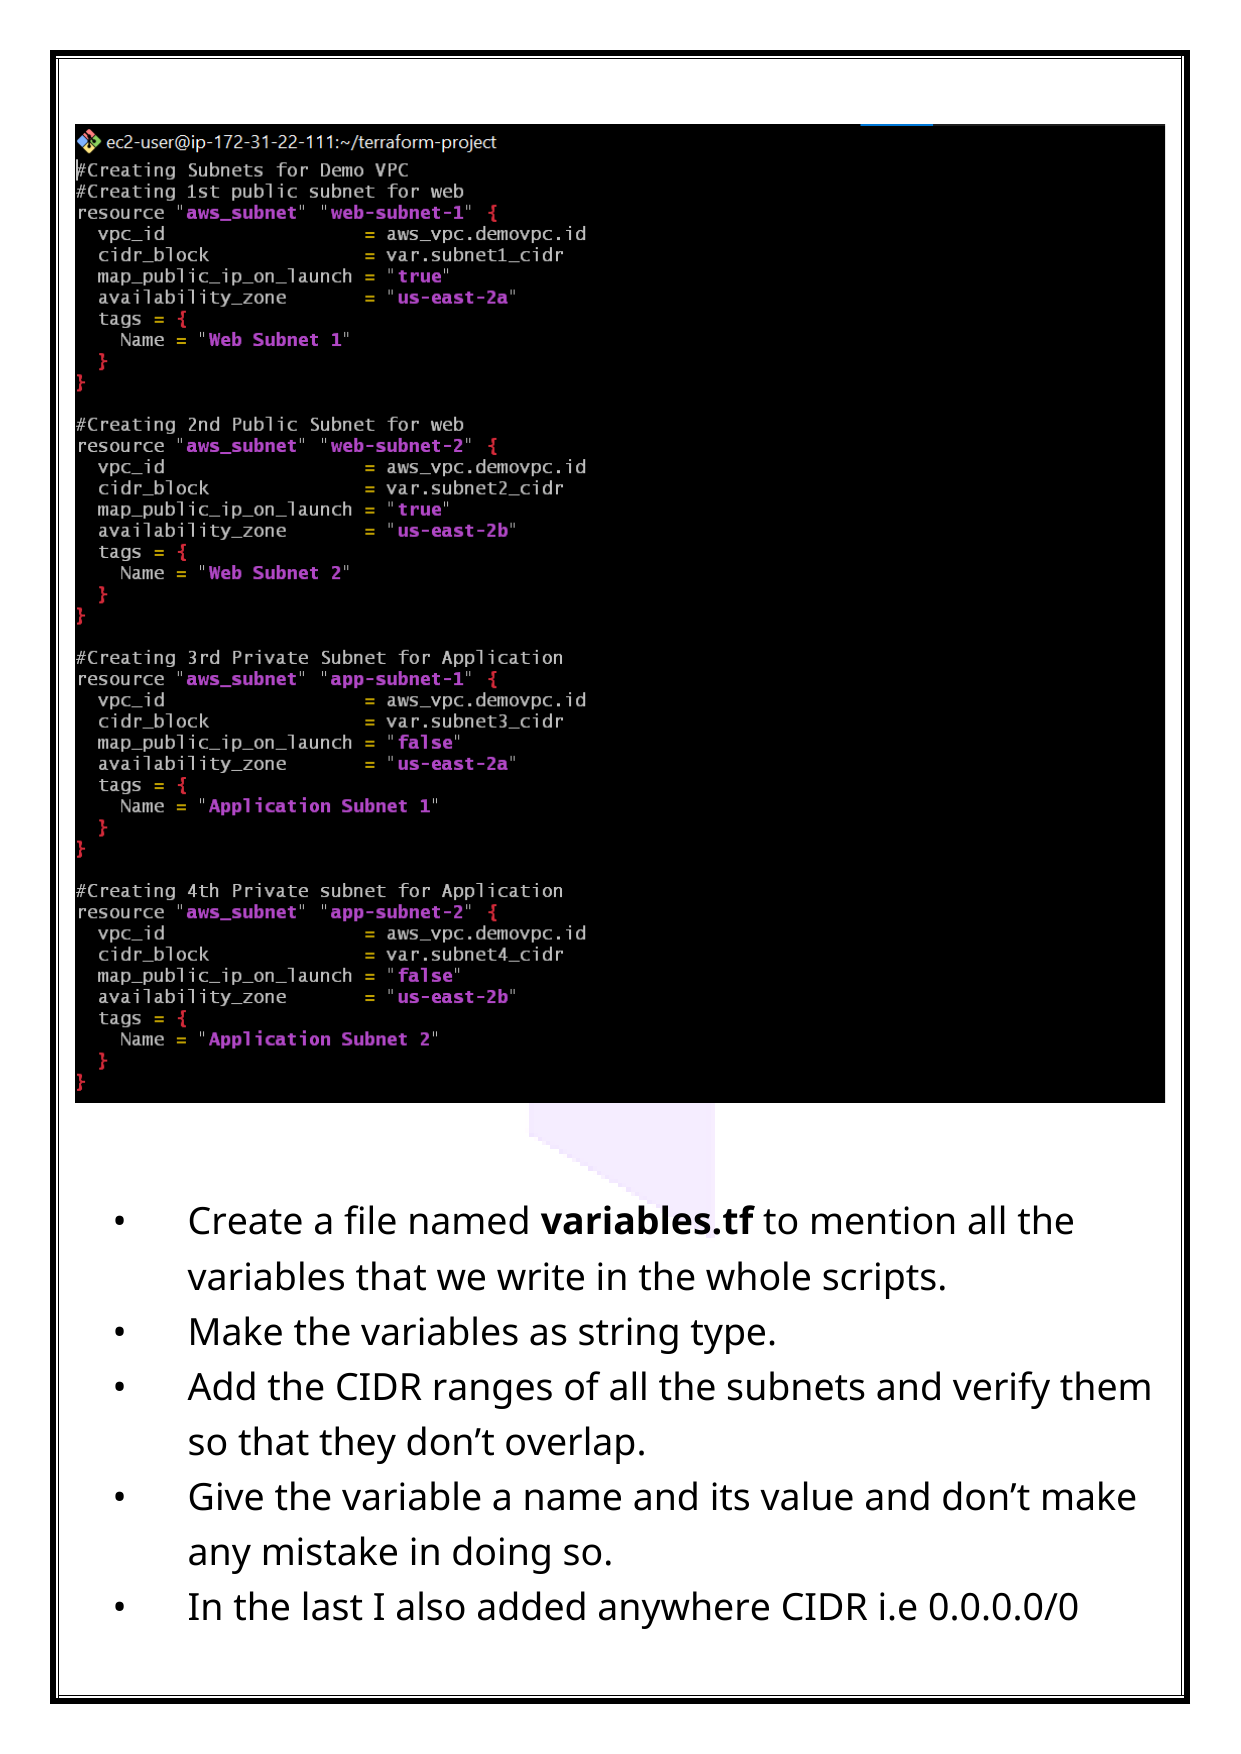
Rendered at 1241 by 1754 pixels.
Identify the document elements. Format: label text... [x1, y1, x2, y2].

list Add the CIDR ranges of all the subnets and verify them so that they don’t overlap. [112, 1360, 1165, 1466]
picture [75, 124, 1166, 1103]
list Give the variable a name and its value and don’t make any mistake in doing so. [112, 1470, 1165, 1576]
list Create a file named variables.tf to mention all the variables that we write in the whole scripts. [112, 1195, 1165, 1301]
list In the last I also added anywhere CIDR i.e 0.0.0.0/0 [112, 1580, 1165, 1631]
list Make the variables as string type. [112, 1305, 1165, 1356]
